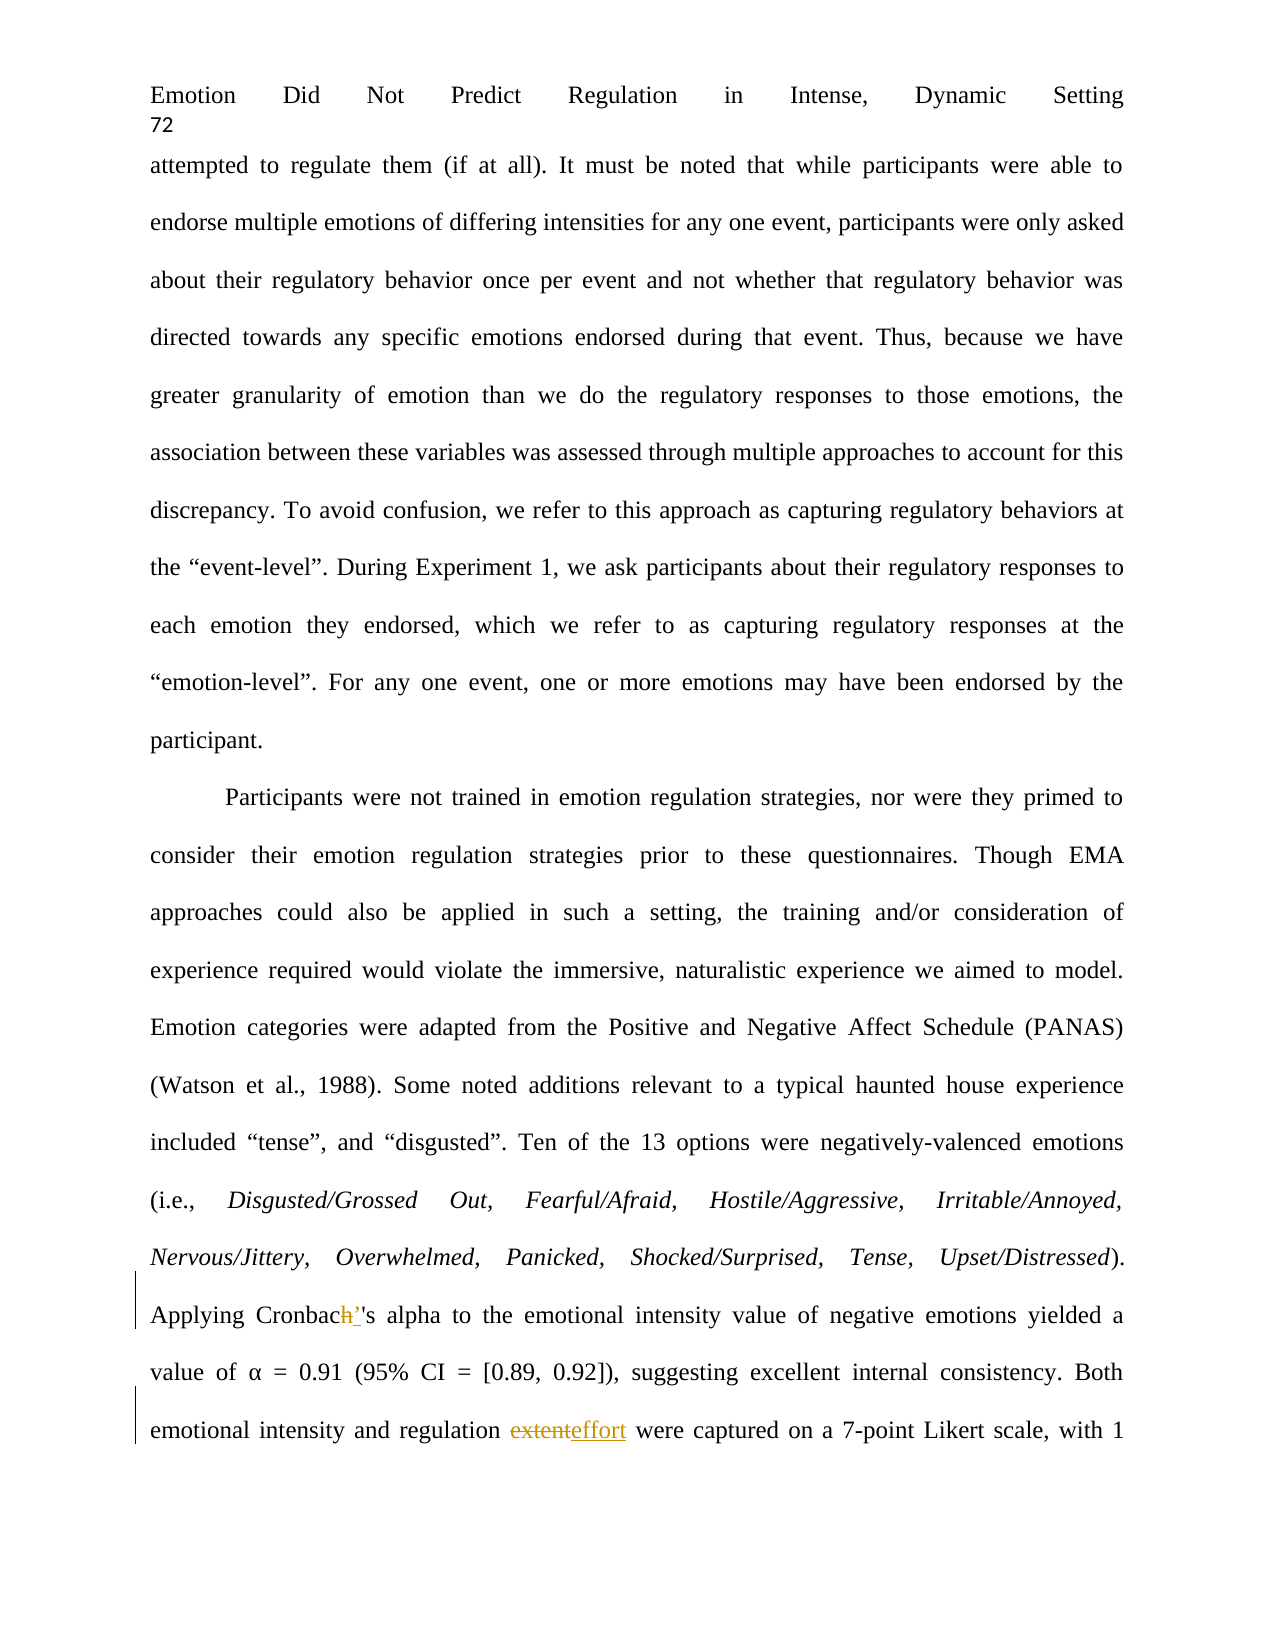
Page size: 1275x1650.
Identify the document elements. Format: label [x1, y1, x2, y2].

text [150, 150, 1125, 754]
text [150, 782, 1125, 1444]
